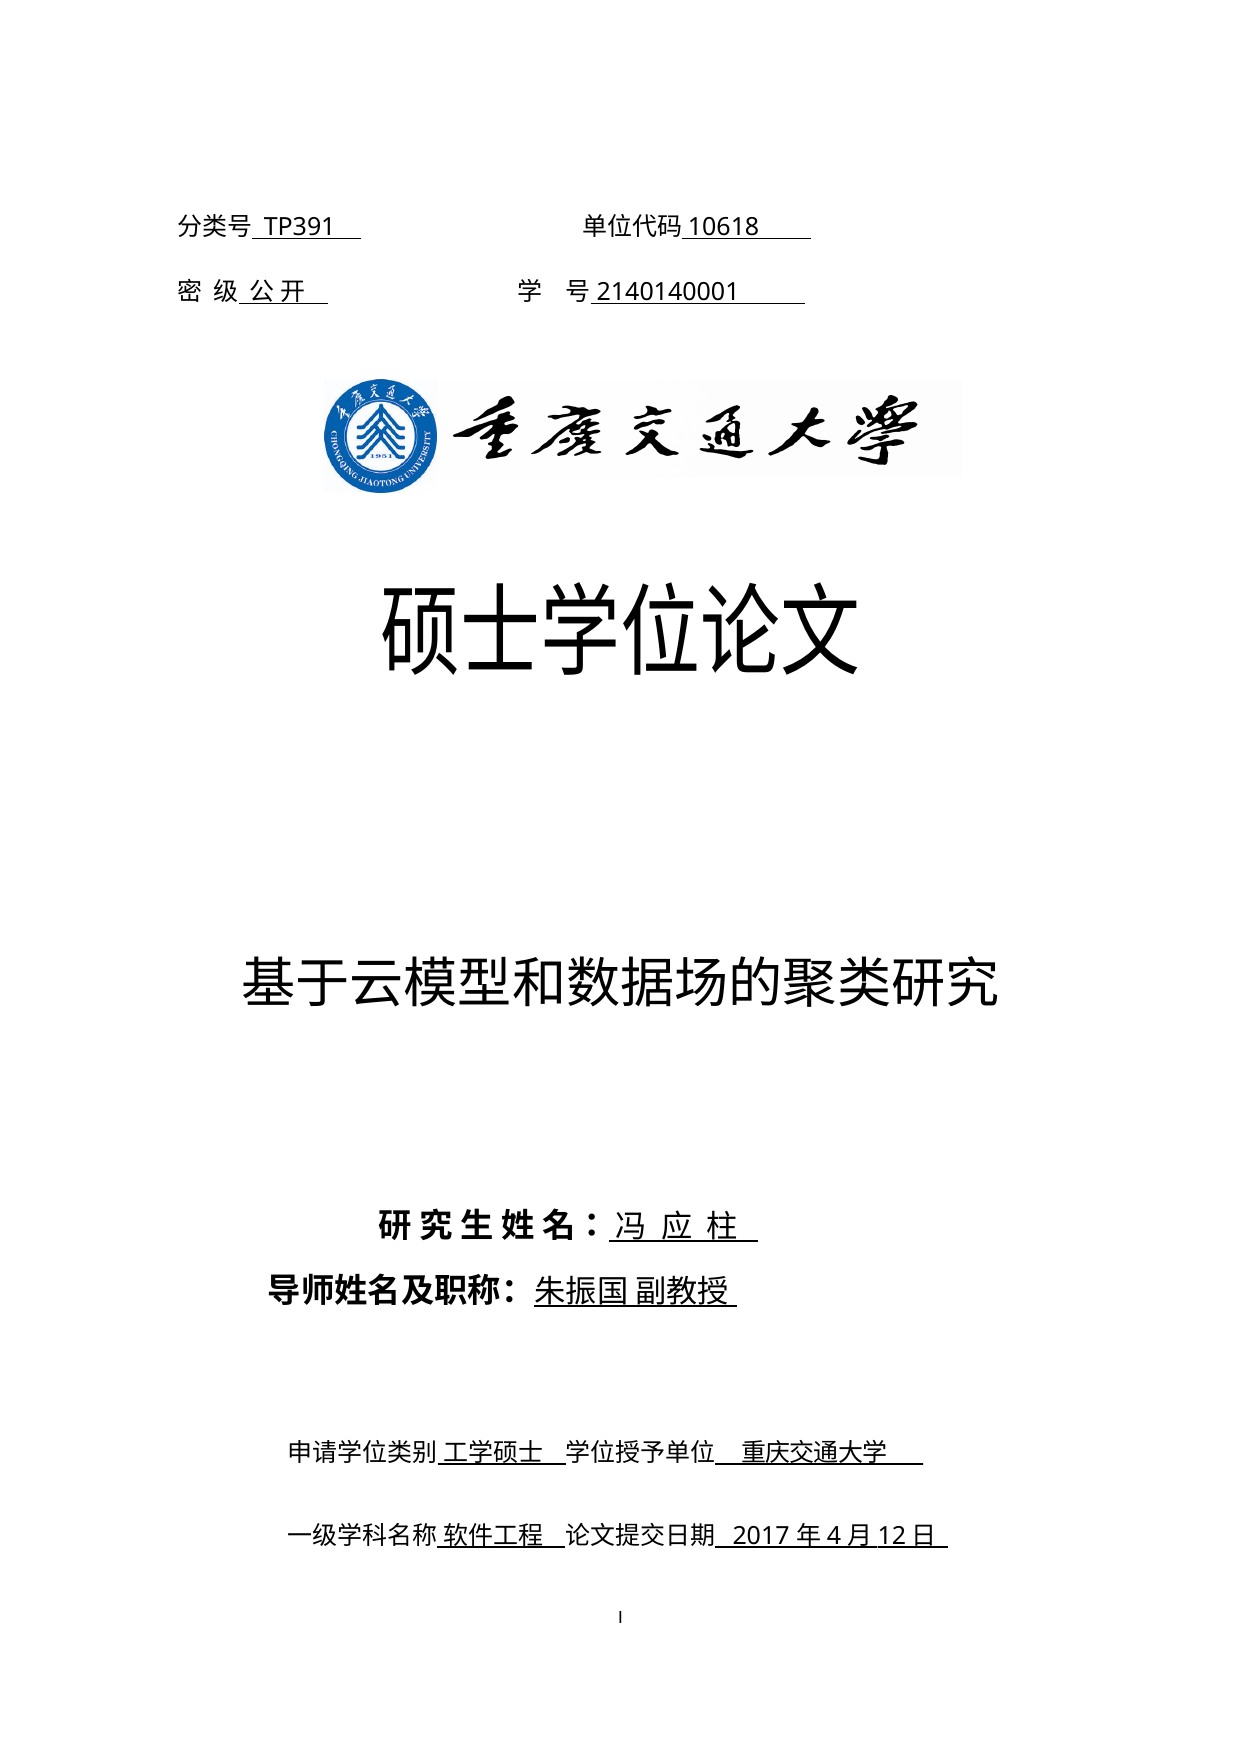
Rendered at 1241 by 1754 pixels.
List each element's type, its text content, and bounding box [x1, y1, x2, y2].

text 硕士学位论文 [177, 542, 1063, 705]
text 研 究 生 姓 名： 冯 应 柱 [177, 1190, 1063, 1255]
text 一级学科名称 软件工程 论文提交日期 2017 年 4 月12日 [223, 1501, 1063, 1566]
text 申请学位类别 工学硕士 学位授予单位 重庆交通大学 [216, 1418, 1063, 1483]
text 基于云模型和数据场的聚类研究 [177, 930, 1063, 1028]
text 密 级 公 开 学 号 2140140001 [177, 257, 1063, 322]
picture [324, 379, 962, 493]
text 分类号 TP391 单位代码 10618 [177, 192, 1063, 257]
text 导师姓名及职称：朱振国 副教授 [177, 1255, 1063, 1320]
